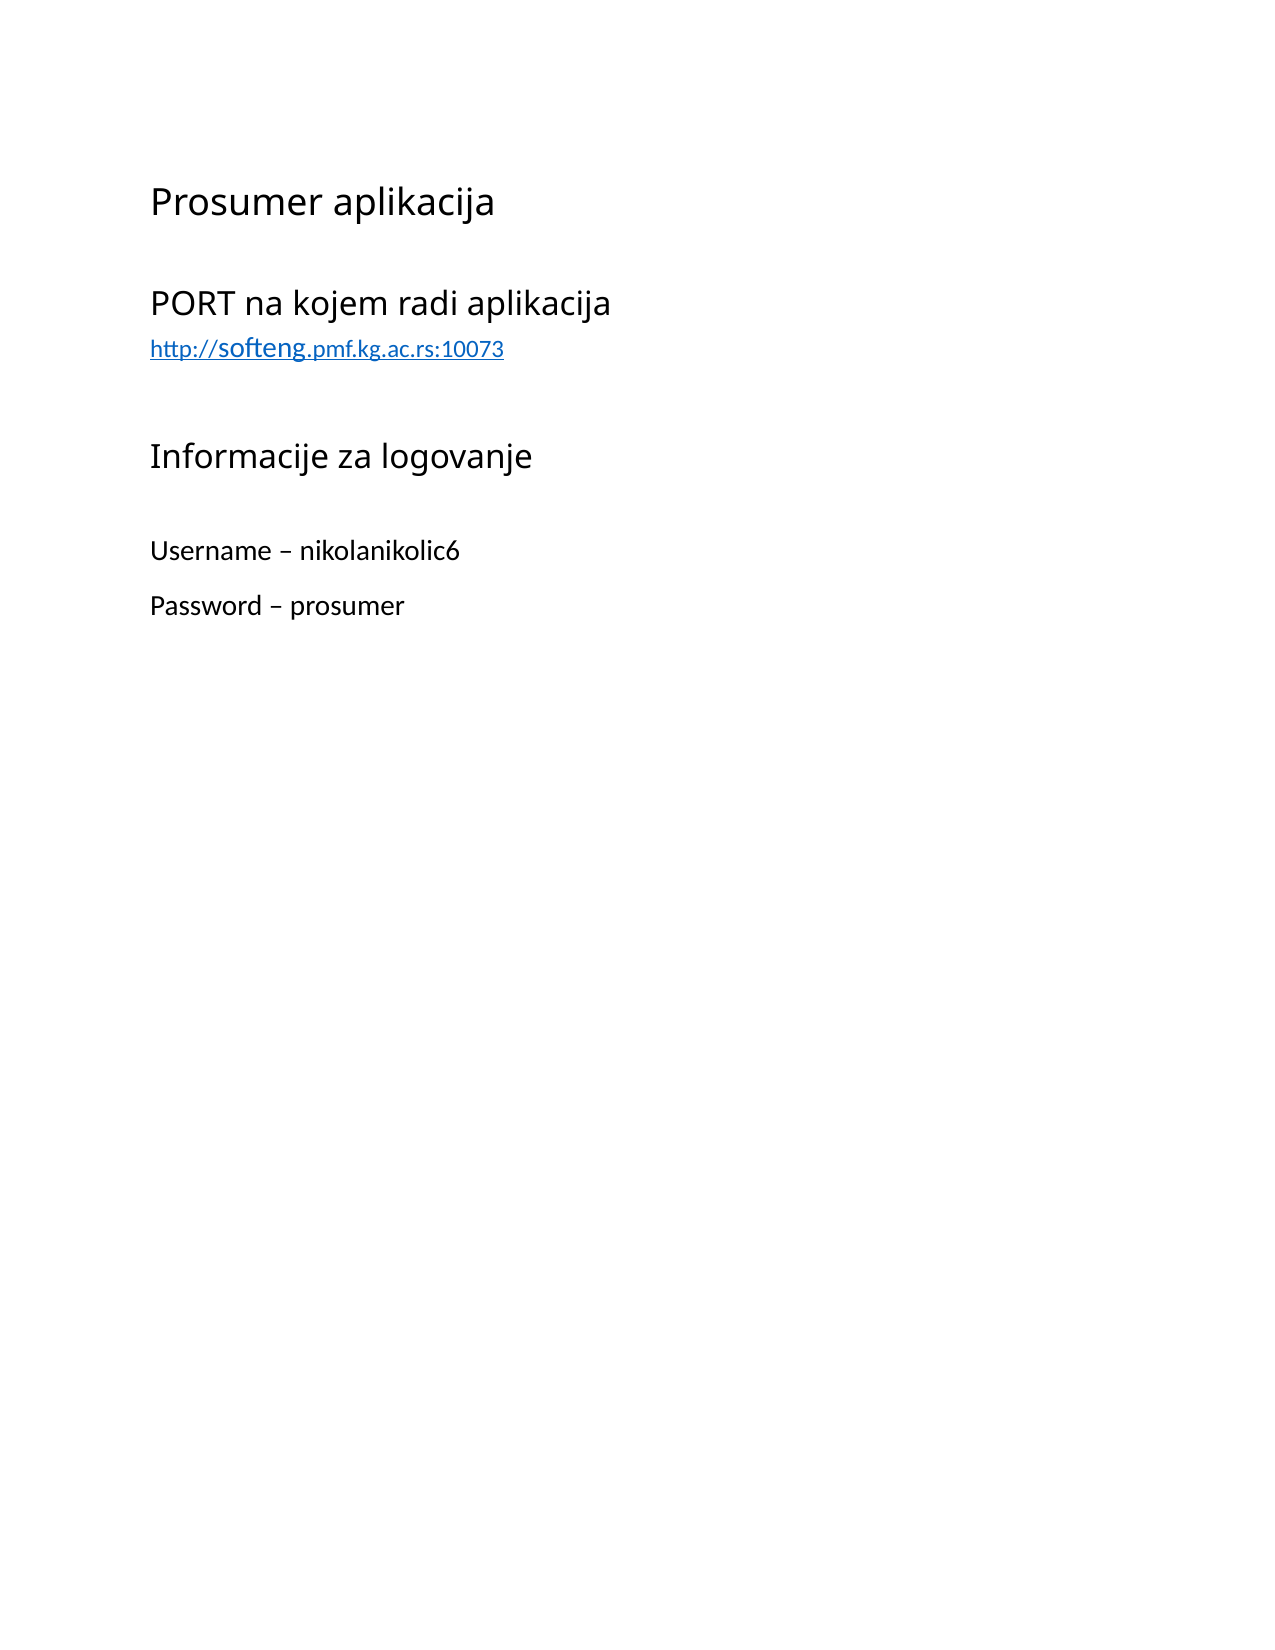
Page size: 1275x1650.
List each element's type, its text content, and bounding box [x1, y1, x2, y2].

text Username – nikolanikolic6 [150, 532, 1125, 567]
text http://softeng.pmf.kg.ac.rs:10073 [150, 329, 1125, 364]
text Password – prosumer [150, 587, 1125, 623]
subtitle Prosumer aplikacija [150, 175, 1125, 226]
subtitle Informacije za logovanje [150, 433, 1125, 479]
subtitle PORT na kojem radi aplikacija [150, 280, 1125, 325]
